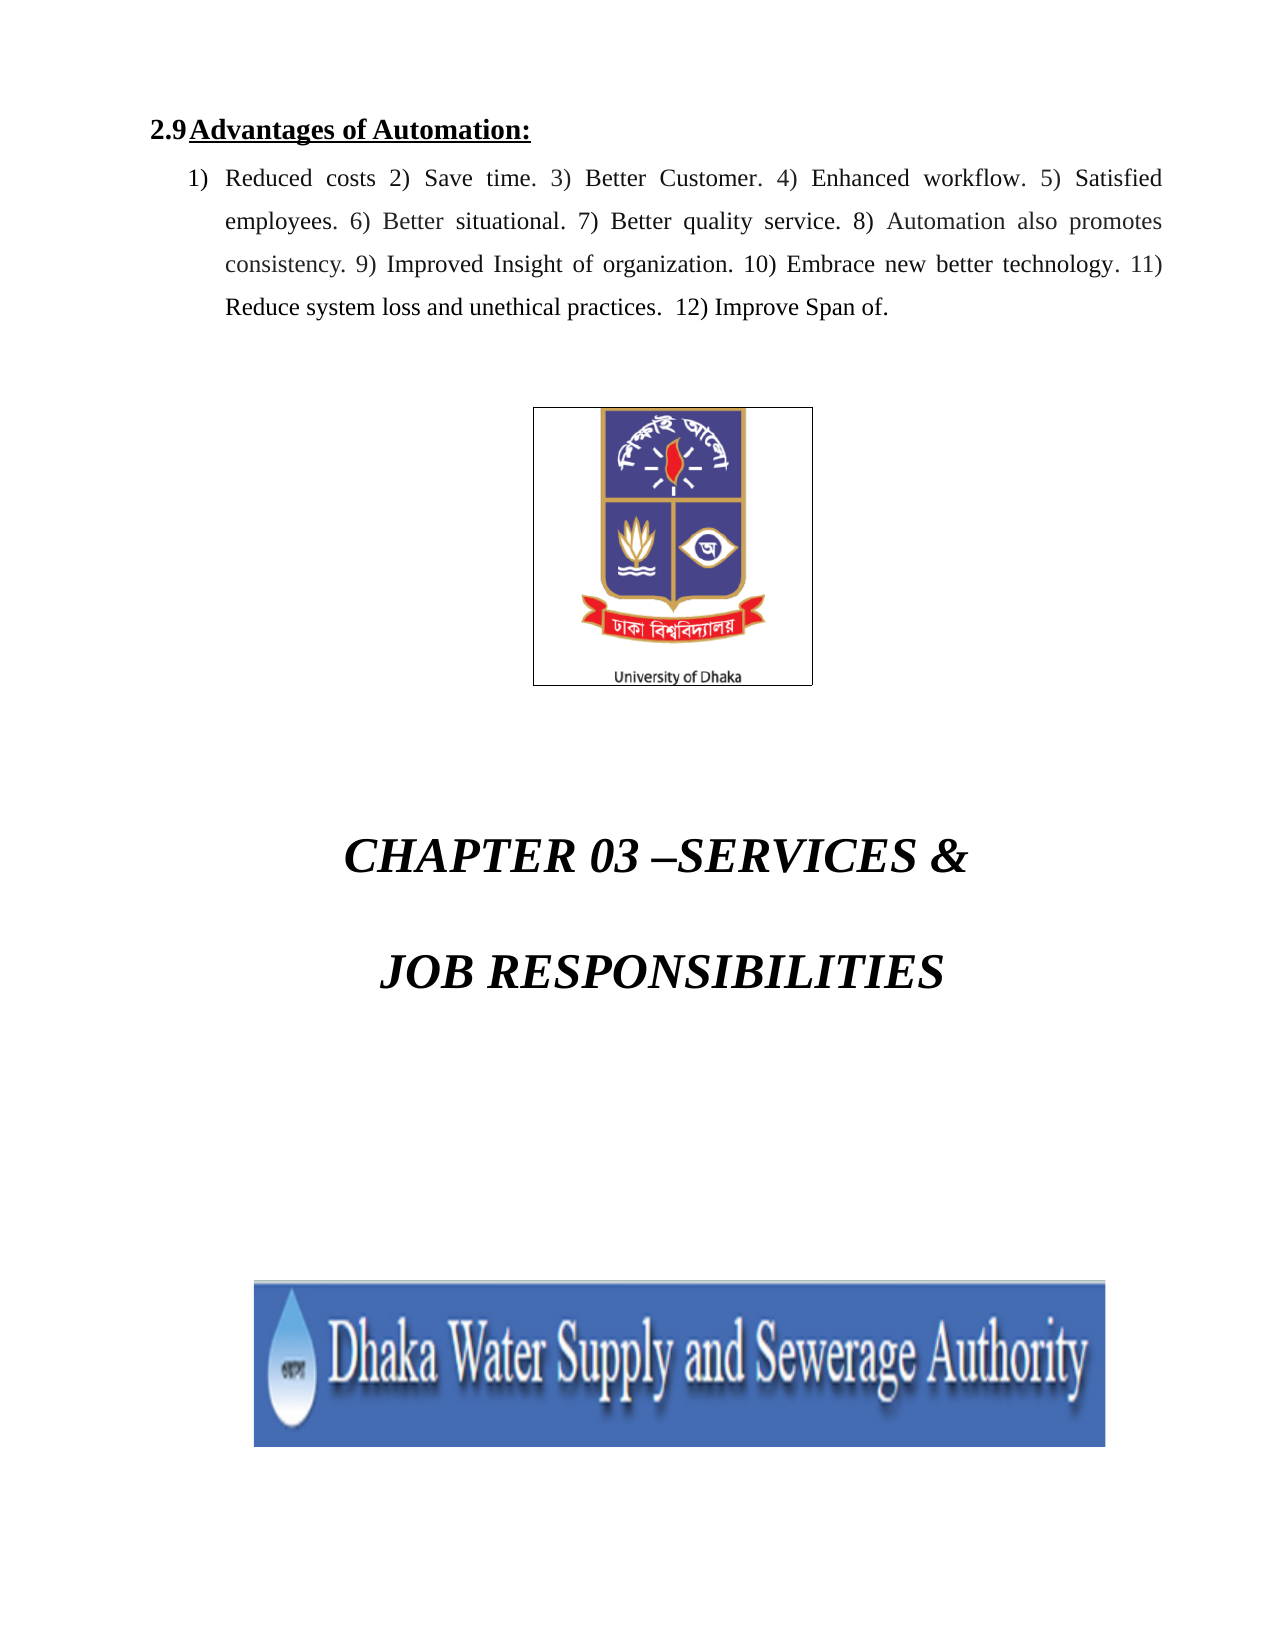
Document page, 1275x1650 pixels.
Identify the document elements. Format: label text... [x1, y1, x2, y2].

text JOB RESPONSIBILITIES [150, 942, 1162, 999]
text CHAPTER 03 –SERVICES & [150, 826, 1162, 884]
picture [534, 408, 811, 685]
list Reduced costs 2) Save time. 3) Better Customer. 4) Enhanced workflow. 5) Satisfied employees. 6) Better situational. 7) Better quality service. 8) Automation also promotes consistency. 9) Improved Insight of organization. 10) Embrace new better technology. 11) Reduce system loss and unethical practices. 12) Improve Span of. [187, 163, 1162, 321]
list Advantages of Automation: [150, 112, 1162, 146]
picture [253, 1280, 1106, 1447]
